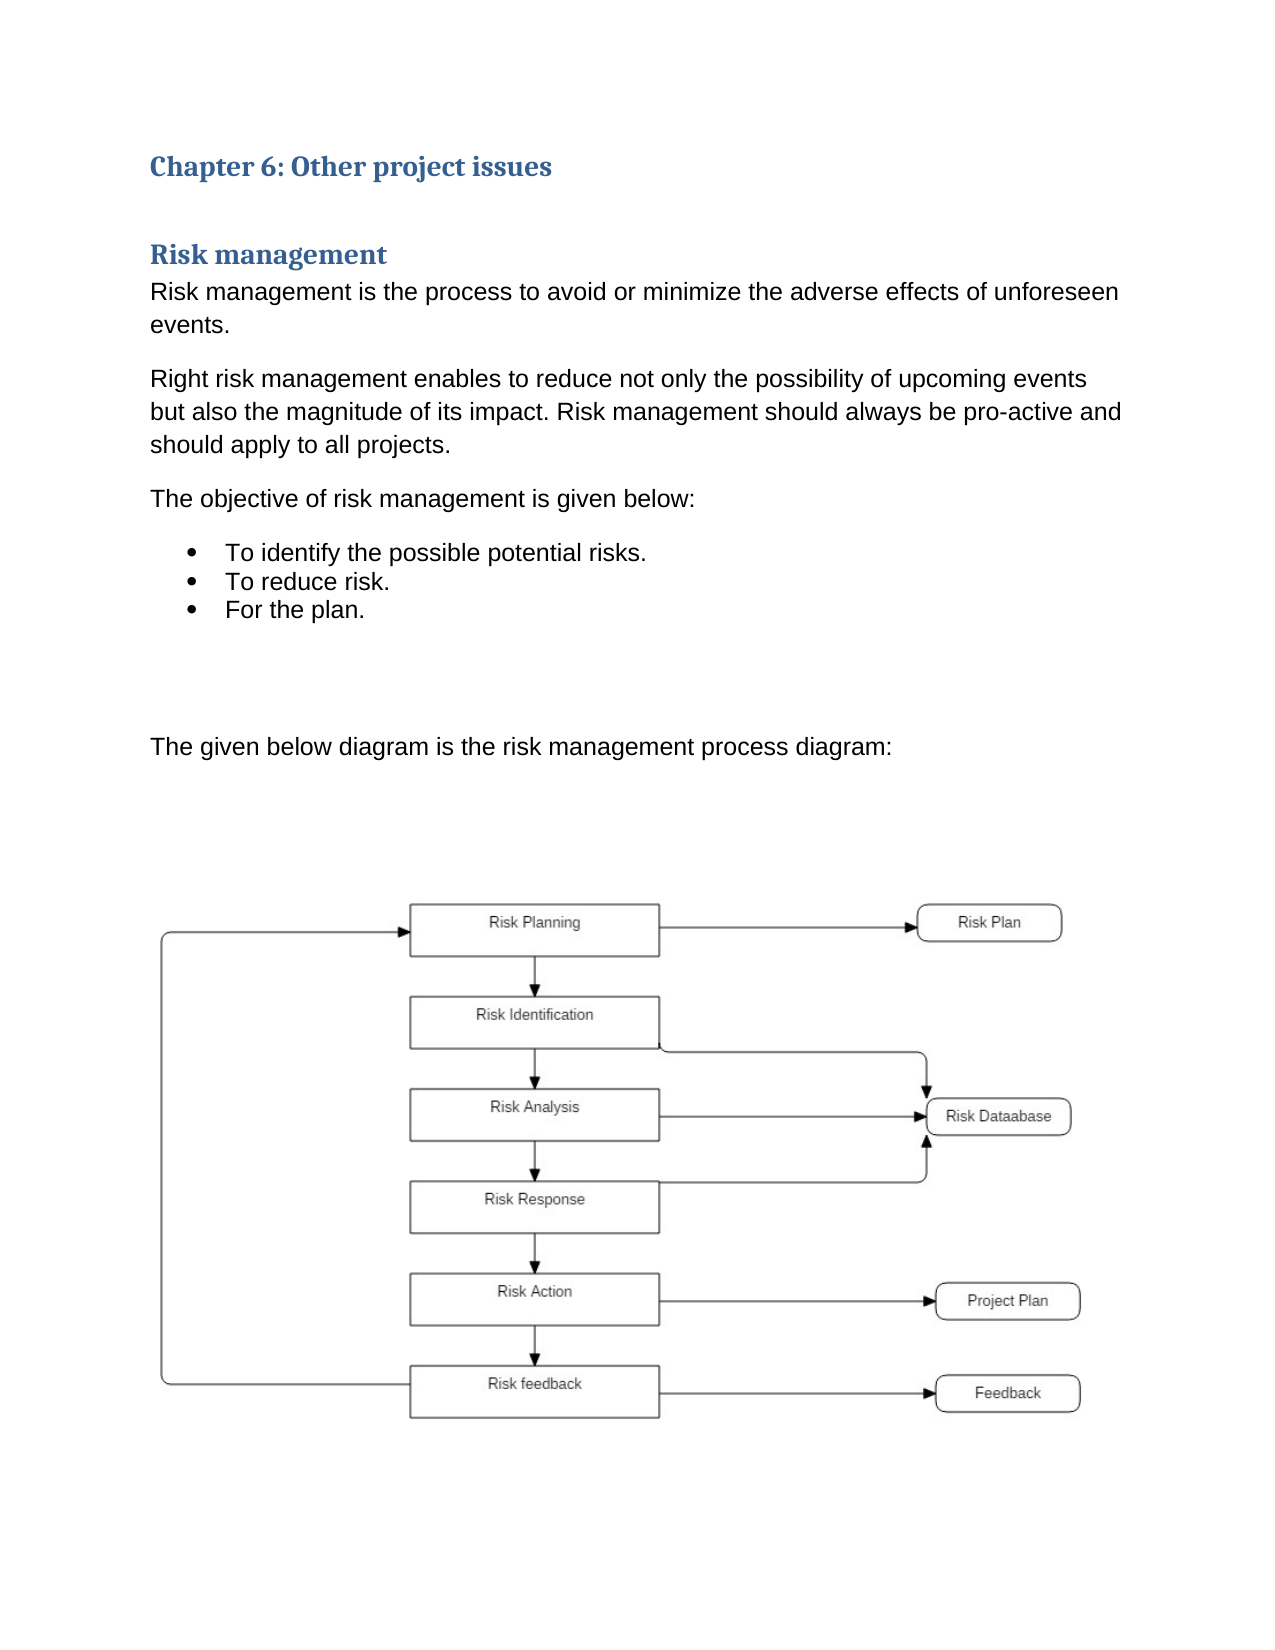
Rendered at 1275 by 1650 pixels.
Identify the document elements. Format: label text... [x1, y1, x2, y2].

text Risk management is the process to avoid or minimize the adverse effects of unforeseen events. [150, 277, 1125, 339]
subtitle Chapter 6: Other project issues [150, 150, 1125, 183]
subtitle Risk management [150, 238, 1125, 272]
text The objective of risk management is given below: [150, 484, 1125, 513]
picture [150, 893, 1125, 1464]
list To identify the possible potential risks. [187, 538, 1125, 567]
list To reduce risk. [187, 567, 1125, 595]
text Right risk management enables to reduce not only the possibility of upcoming events but also the magnitude of its impact. Risk management should always be pro-active and should apply to all projects. [150, 364, 1125, 459]
list For the plan. [187, 595, 1125, 624]
text The given below diagram is the risk management process diagram: [150, 732, 1125, 761]
